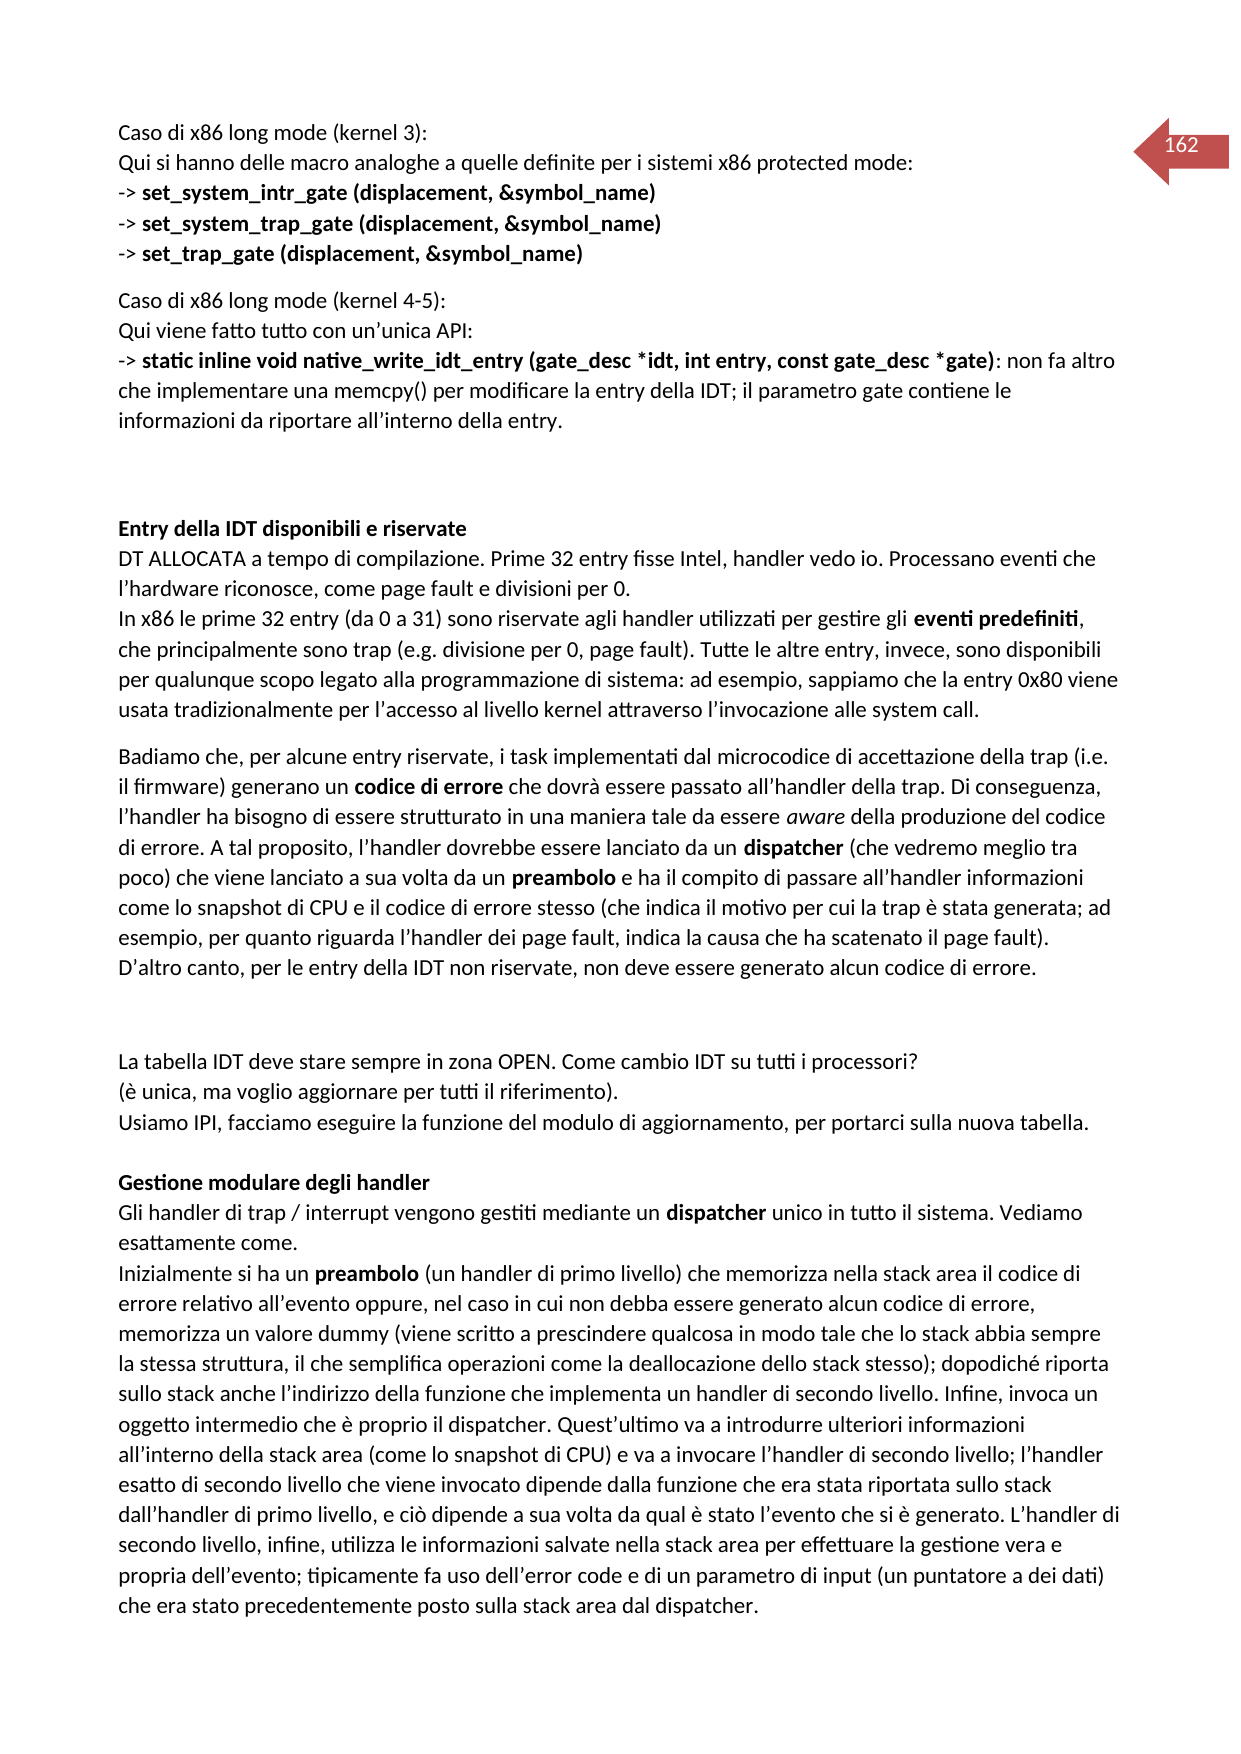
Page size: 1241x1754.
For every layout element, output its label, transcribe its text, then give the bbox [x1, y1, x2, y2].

text Caso di x86 long mode (kernel 3): Qui si hanno delle macro analoghe a quelle definite per i sistemi x86 protected mode: -> set_system_intr_gate (displacement, &symbol_name) -> set_system_trap_gate (displacement, &symbol_name) -> set_trap_gate (displacement, &symbol_name) [118, 118, 1122, 267]
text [118, 1047, 1122, 1619]
text Badiamo che, per alcune entry riservate, i task implementati dal microcodice di accettazione della trap (i.e. il firmware) generano un codice di errore che dovrà essere passato all’handler della trap. Di conseguenza, l’handler ha bisogno di essere strutturato in una maniera tale da essere aware della produzione del codice di errore. A tal proposito, l’handler dovrebbe essere lanciato da un dispatcher (che vedremo meglio tra poco) che viene lanciato a sua volta da un preambolo e ha il compito di passare all’handler informazioni come lo snapshot di CPU e il codice di errore stesso (che indica il motivo per cui la trap è stata generata; ad esempio, per quanto riguarda l’handler dei page fault, indica la causa che ha scatenato il page fault). D’altro canto, per le entry della IDT non riservate, non deve essere generato alcun codice di errore. [118, 742, 1122, 982]
text Caso di x86 long mode (kernel 4-5): Qui viene fatto tutto con un’unica API: -> static inline void native_write_idt_entry (gate_desc *idt, int entry, const gate_desc *gate): non fa altro che implementare una memcpy() per modificare la entry della IDT; il parametro gate contiene le informazioni da riportare all’interno della entry. [118, 286, 1122, 465]
text Entry della IDT disponibili e riservate DT ALLOCATA a tempo di compilazione. Prime 32 entry fisse Intel, handler vedo io. Processano eventi che l’hardware riconosce, come page fault e divisioni per 0. In x86 le prime 32 entry (da 0 a 31) sono riservate agli handler utilizzati per gestire gli eventi predefiniti, che principalmente sono trap (e.g. divisione per 0, page fault). Tutte le altre entry, invece, sono disponibili per qualunque scopo legato alla programmazione di sistema: ad esempio, sappiamo che la entry 0x80 viene usata tradizionalmente per l’accesso al livello kernel attraverso l’invocazione alle system call. [118, 484, 1122, 723]
